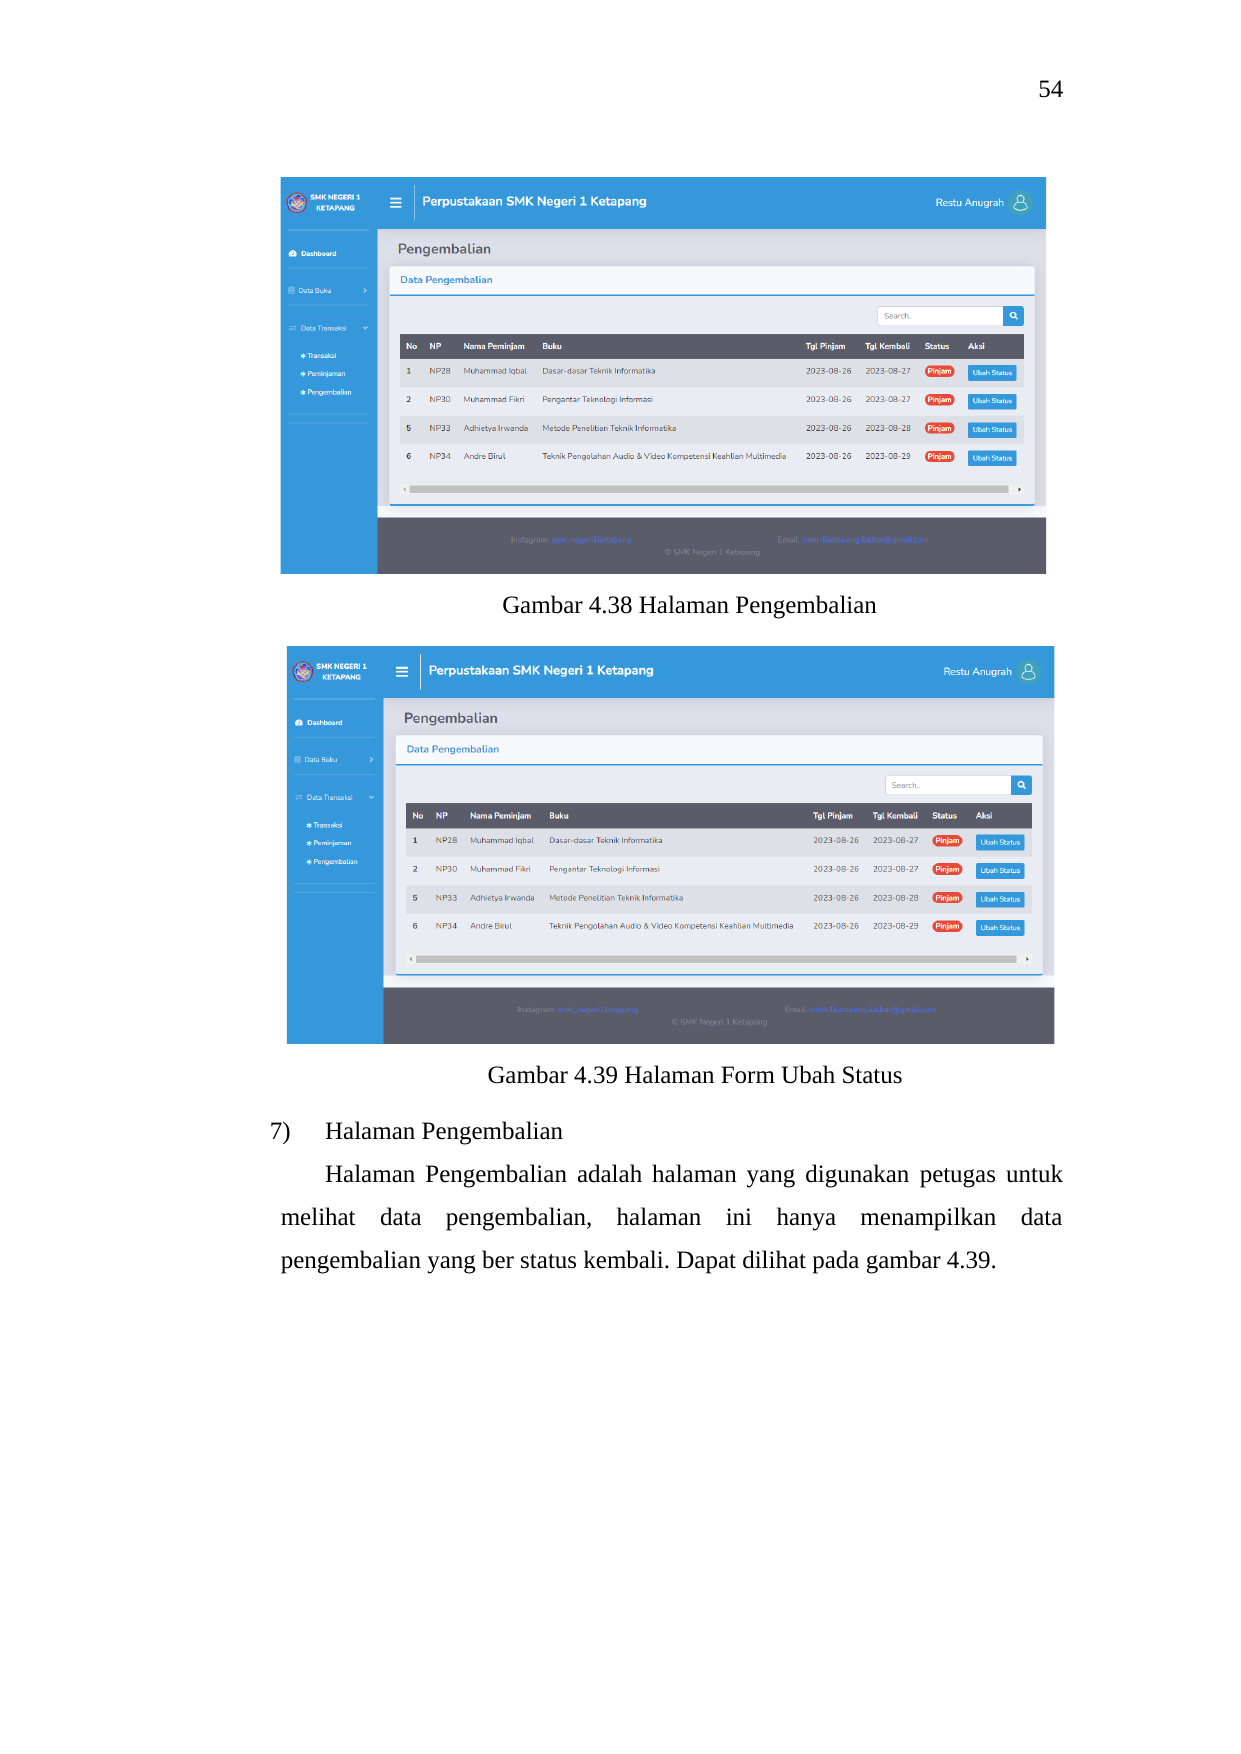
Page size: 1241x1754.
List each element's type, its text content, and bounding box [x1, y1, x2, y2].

picture [286, 646, 1055, 1044]
picture [280, 177, 1047, 574]
list Halaman Pengembalian [269, 1116, 1063, 1145]
list Halaman Pengembalian adalah halaman yang digunakan petugas untuk melihat data pengembalian, halaman ini hanya menampilkan data pengembalian yang ber status kembali. Dapat dilihat pada gambar 4.39. [281, 1159, 1063, 1274]
